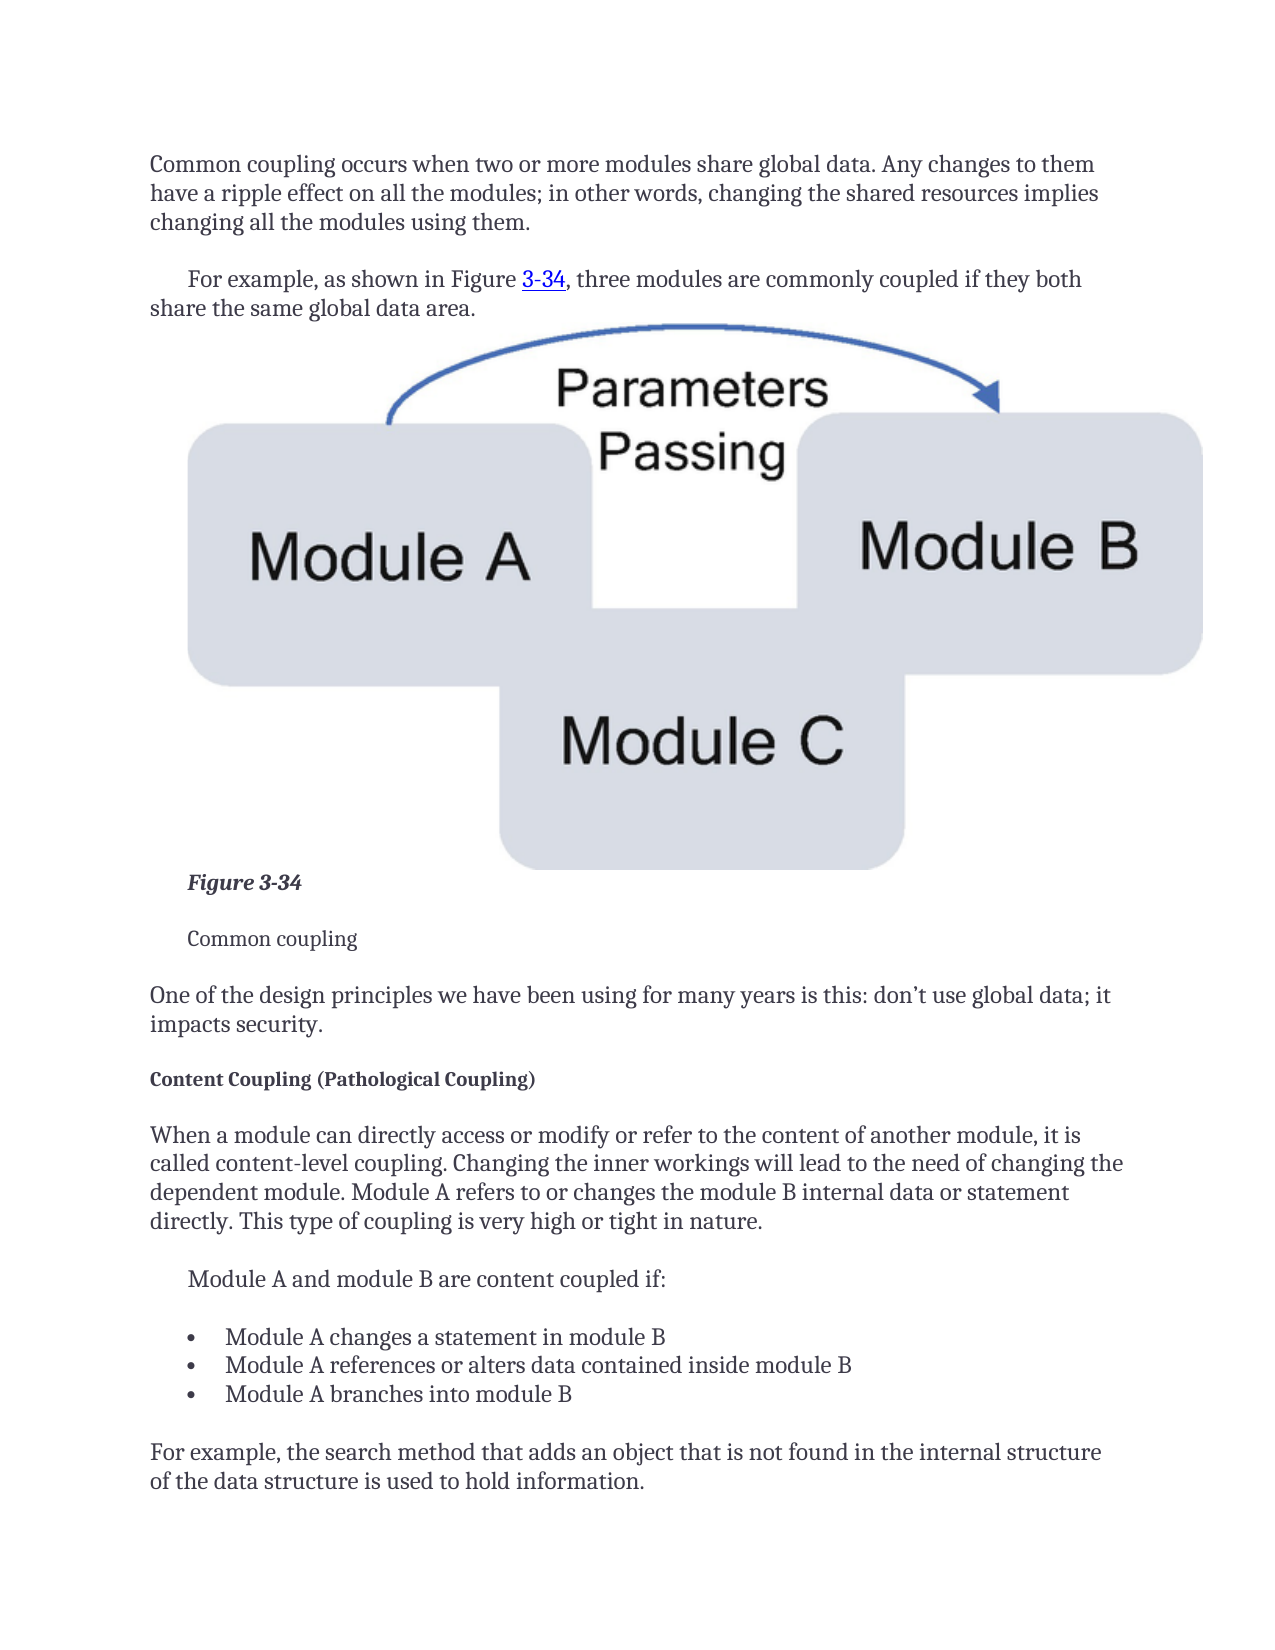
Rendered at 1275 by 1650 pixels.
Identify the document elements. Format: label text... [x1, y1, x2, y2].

text Content Coupling (Pathological Coupling) [150, 1067, 1125, 1091]
text For example, as shown in Figure 3-34, three modules are commonly coupled if they both share the same global data area. [150, 265, 1125, 323]
picture [187, 322, 1203, 870]
text One of the design principles we have been using for many years is this: don’t use global data; it impacts security. [150, 981, 1125, 1038]
text For example, the search method that adds an object that is not found in the internal structure of the data structure is used to hold information. [150, 1438, 1125, 1496]
text When a module can directly access or modify or refer to the content of another module, it is called content-level coupling. Changing the inner workings will lead to the need of changing the dependent module. Module A refers to or changes the module B internal data or statement directly. This type of coupling is very high or tight in nature. [150, 1121, 1125, 1236]
text Module A and module B are content coupled if: [150, 1265, 1125, 1293]
list Module A branches into module B [187, 1380, 1125, 1409]
list Module A changes a statement in module B [187, 1323, 1125, 1351]
text Common coupling occurs when two or more modules share global data. Any changes to them have a ripple effect on all the modules; in other words, changing the shared resources implies changing all the modules using them. [150, 150, 1125, 236]
list Module A references or alters data contained inside module B [187, 1351, 1125, 1380]
text Figure 3-34 [150, 870, 1125, 896]
text Common coupling [150, 925, 1125, 952]
